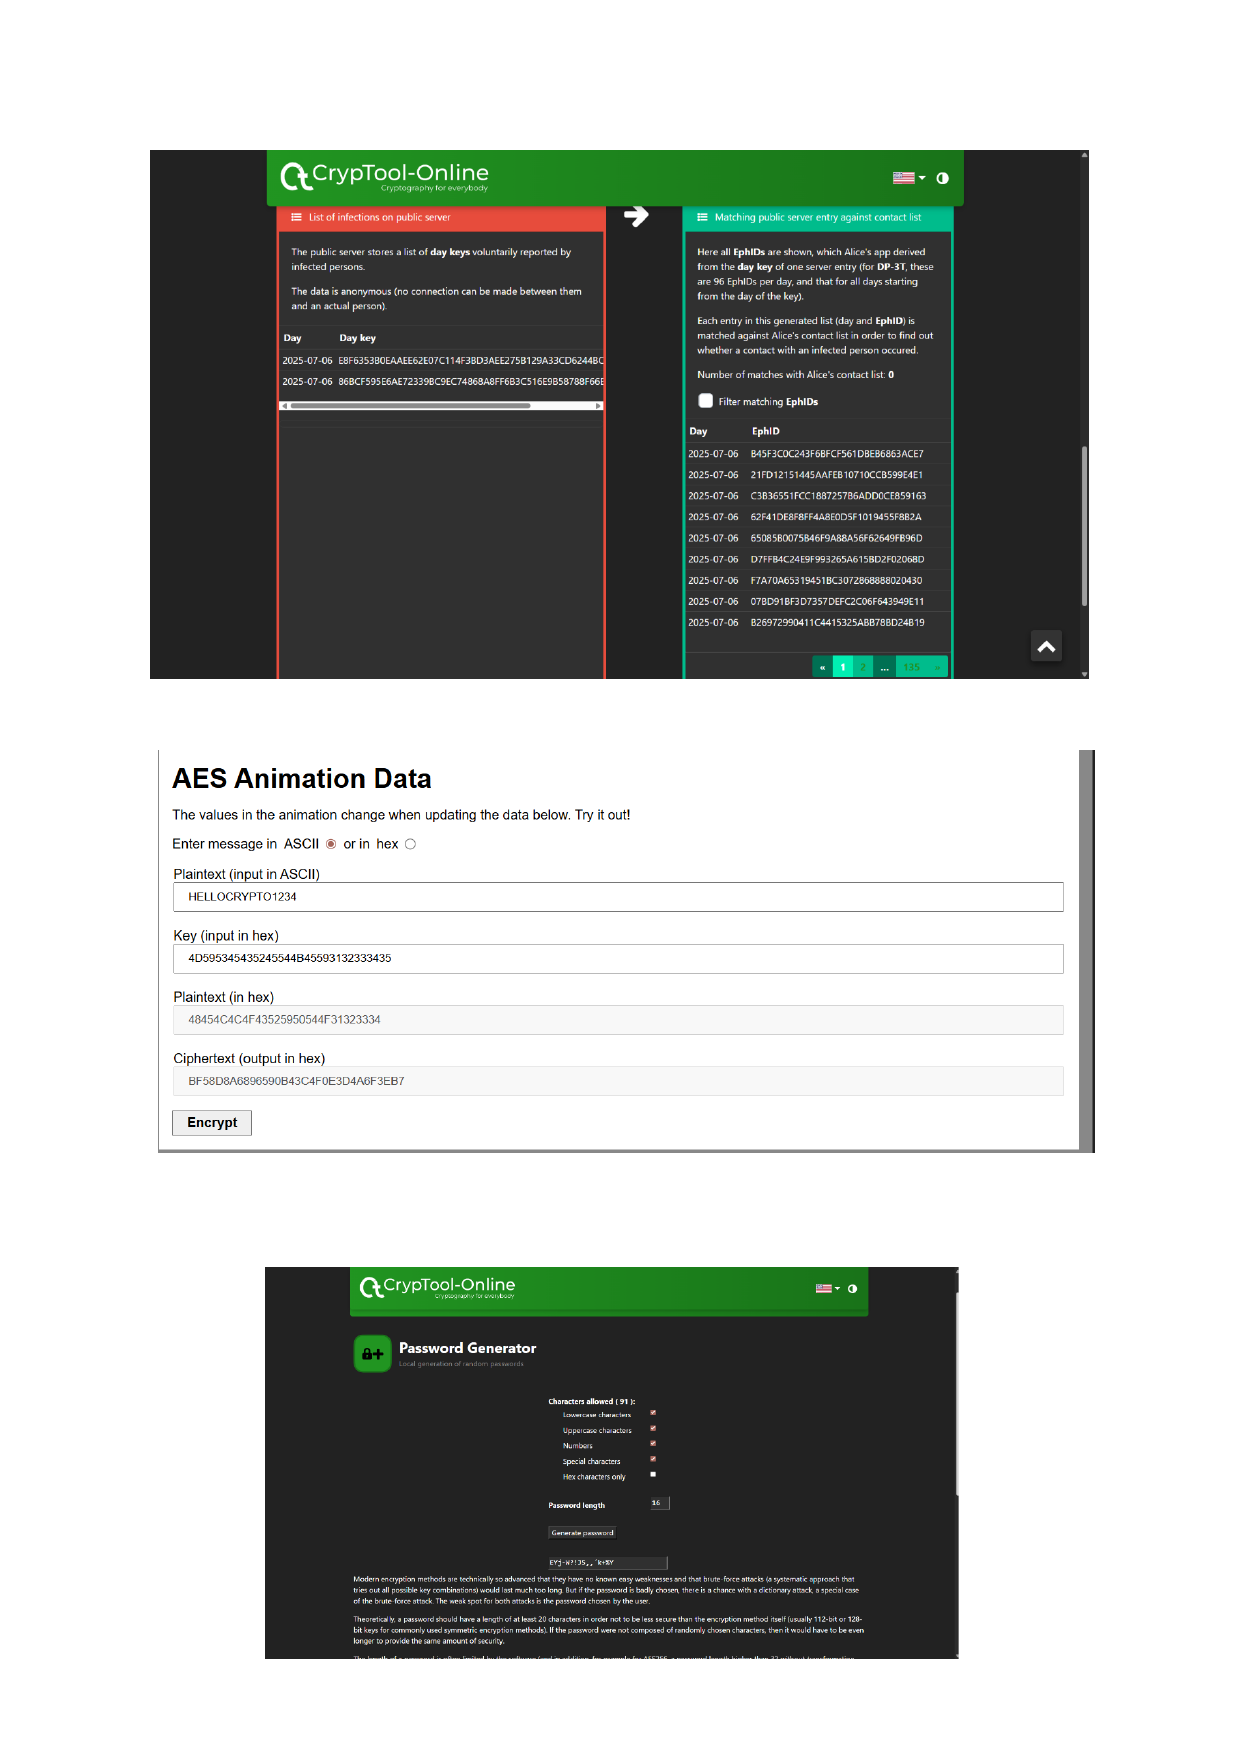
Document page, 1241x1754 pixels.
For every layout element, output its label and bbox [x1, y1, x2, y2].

picture [263, 1267, 959, 1658]
picture [150, 150, 1089, 679]
picture [157, 750, 1095, 1153]
